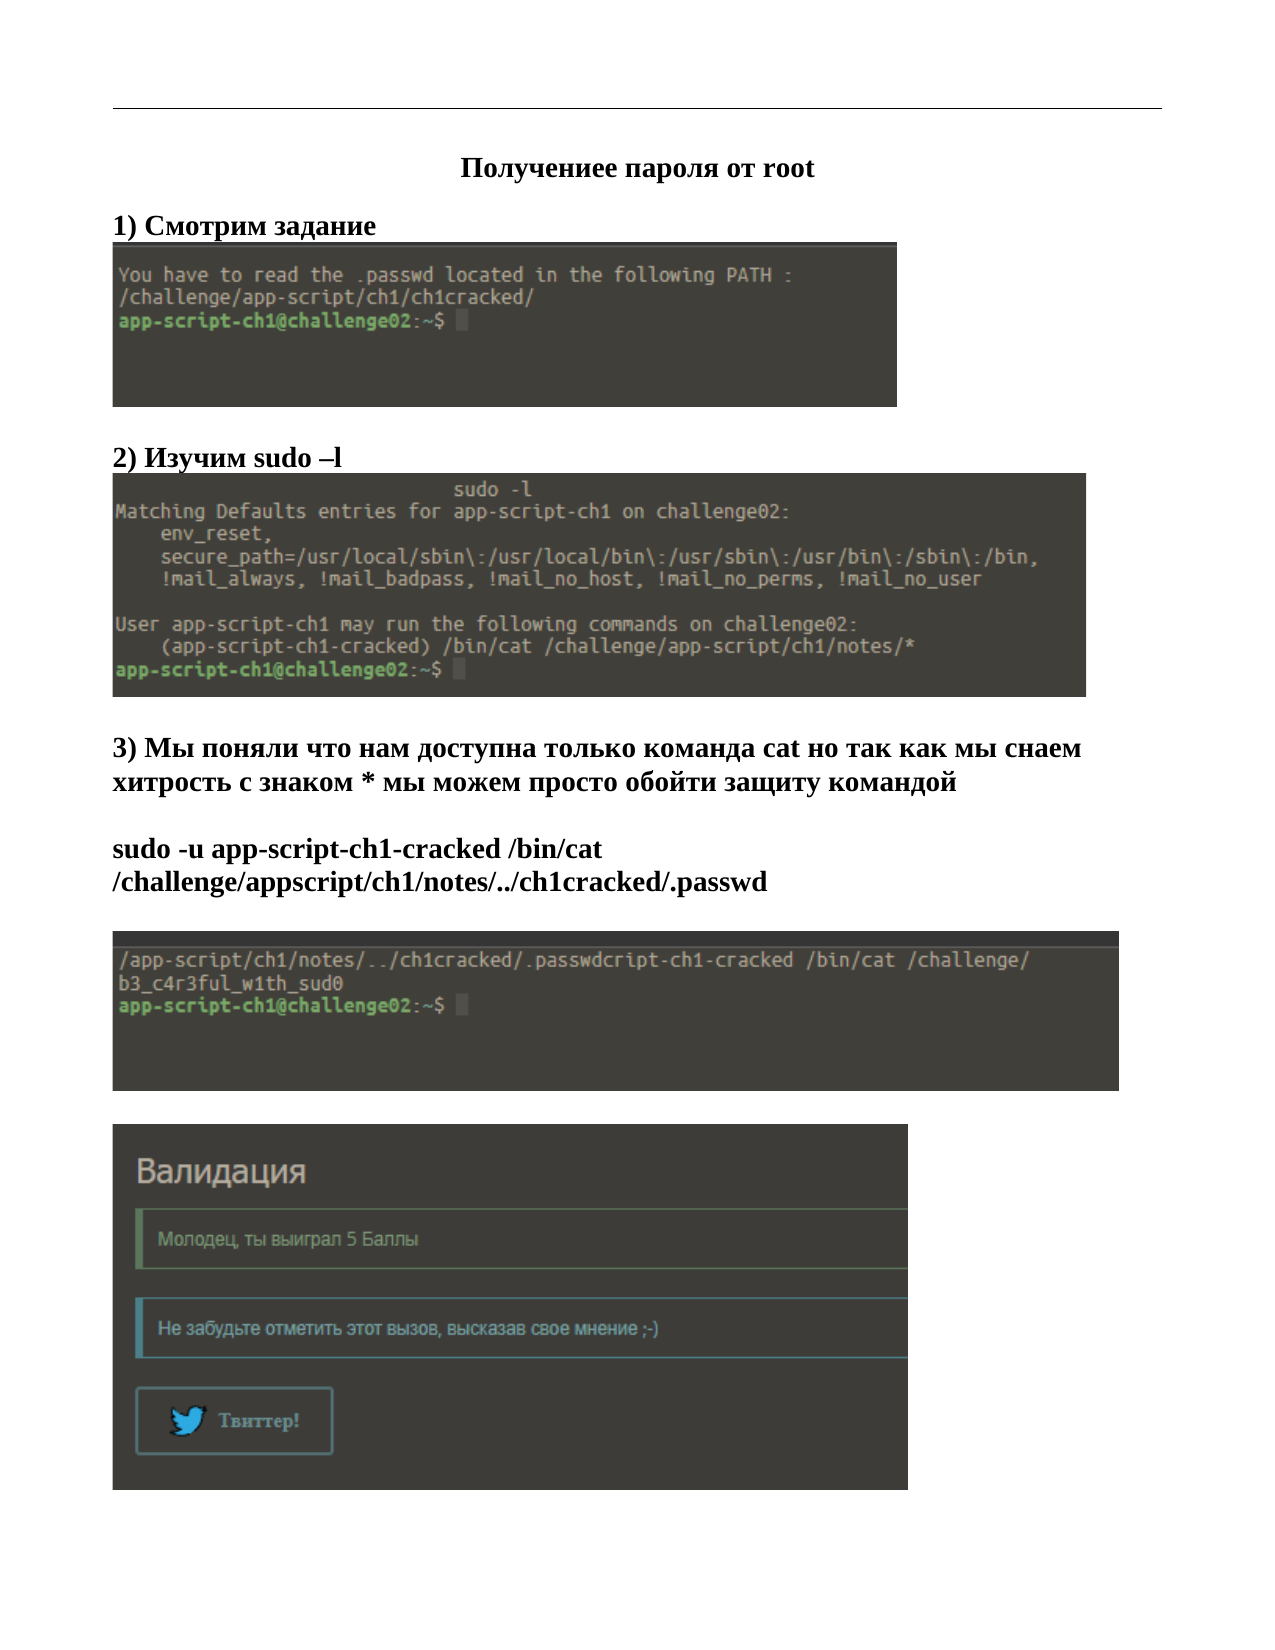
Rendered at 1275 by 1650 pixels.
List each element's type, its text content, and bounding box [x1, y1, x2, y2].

picture [112, 242, 897, 407]
picture [112, 473, 1087, 697]
picture [112, 1124, 908, 1490]
picture [112, 931, 1119, 1091]
text Получениее пароля от root [112, 150, 1162, 183]
